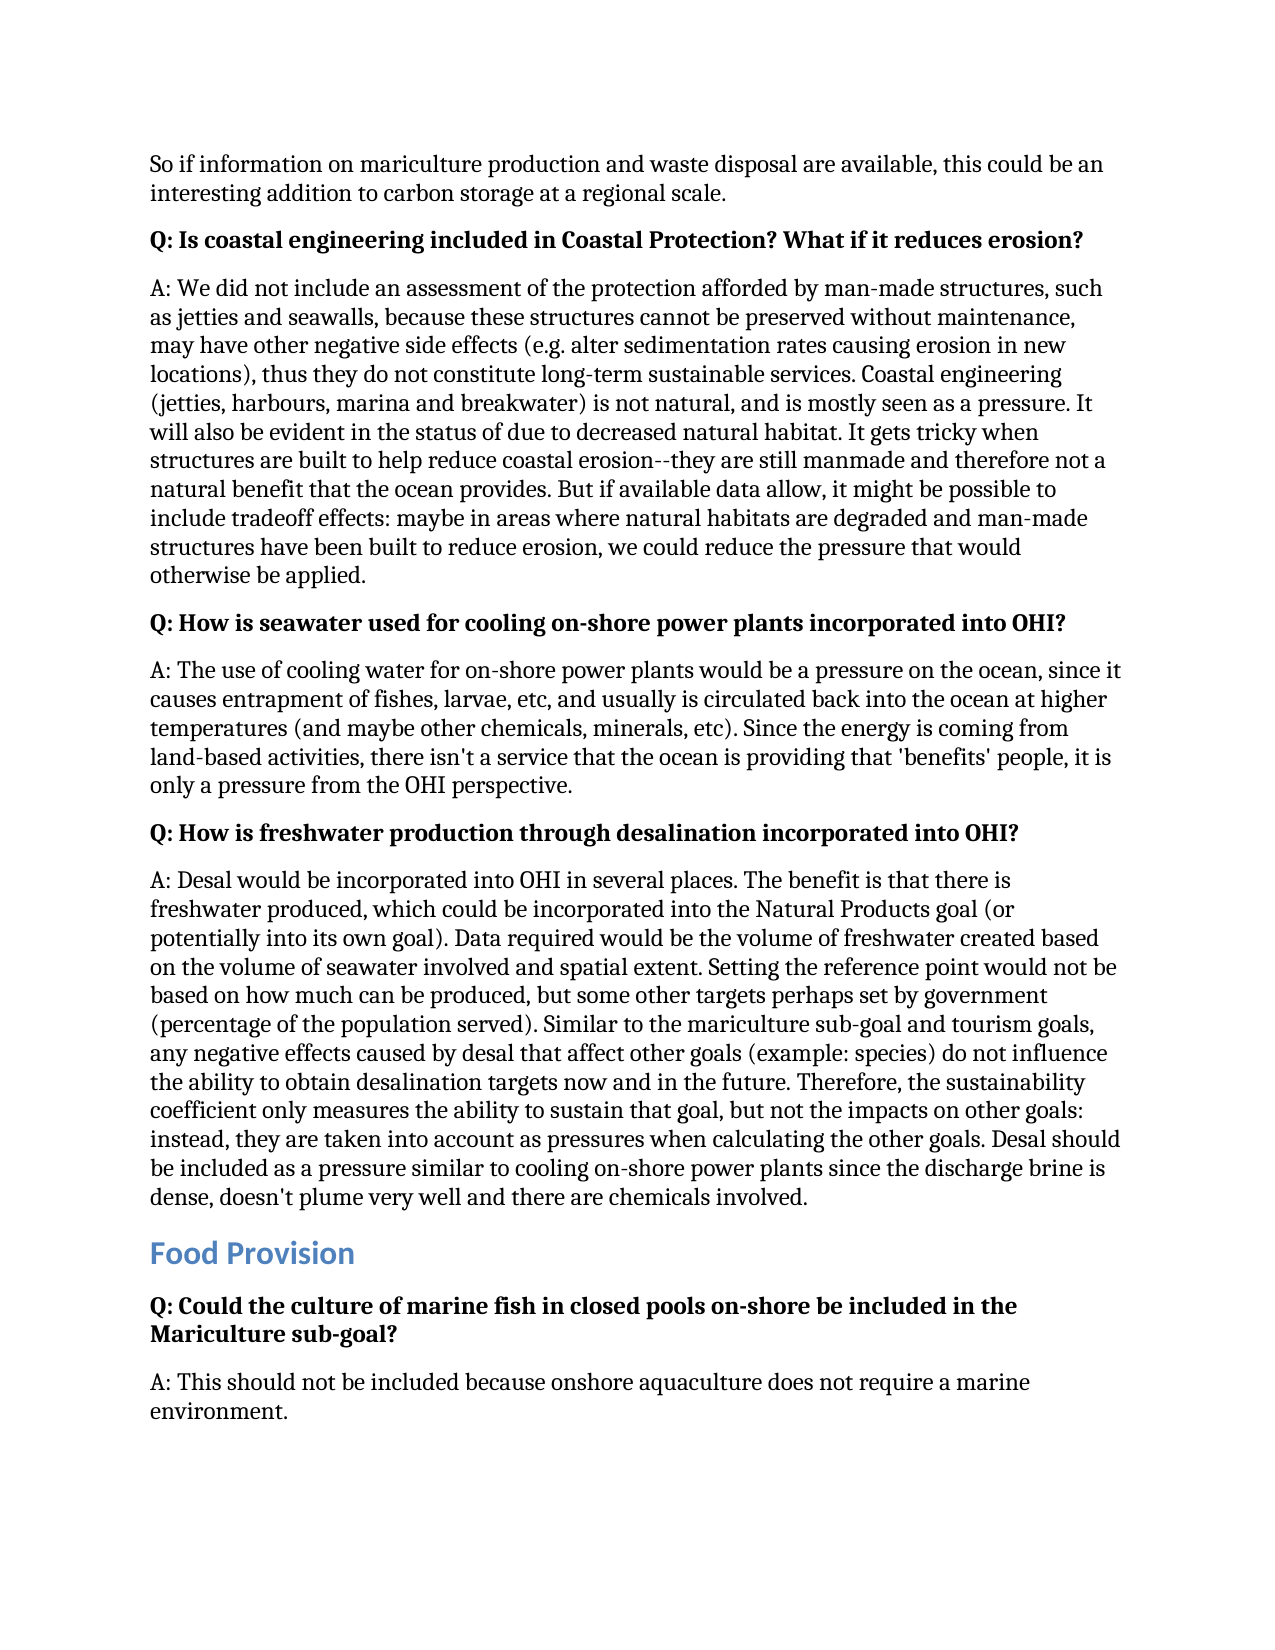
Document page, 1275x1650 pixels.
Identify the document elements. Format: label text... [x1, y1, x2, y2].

text A: We did not include an assessment of the protection afforded by man-made structures, such as jetties and seawalls, because these structures cannot be preserved without maintenance, may have other negative side effects (e.g. alter sedimentation rates causing erosion in new locations), thus they do not constitute long-term sustainable services. Coastal engineering (jetties, harbours, marina and breakwater) is not natural, and is mostly seen as a pressure. It will also be evident in the status of due to decreased natural habitat. It gets tricky when structures are built to help reduce coastal erosion--they are still manmade and therefore not a natural benefit that the ocean provides. But if available data allow, it might be possible to include tradeoff effects: maybe in areas where natural habitats are degraded and man-made structures have been built to reduce erosion, we could reduce the pressure that would otherwise be applied. [150, 274, 1125, 590]
text A: Desal would be incorporated into OHI in several places. The benefit is that there is freshwater produced, which could be incorporated into the Natural Products goal (or potentially into its own goal). Data required would be the volume of freshwater created based on the volume of seawater involved and spatial extent. Setting the reference point would not be based on how much can be produced, but some other targets perhaps set by government (percentage of the population served). Similar to the mariculture sub-goal and tourism goals, any negative effects caused by desal that affect other goals (example: species) do not influence the ability to obtain desalination targets now and in the future. Therefore, the sustainability coefficient only measures the ability to sustain that goal, but not the impacts on other goals: instead, they are taken into account as pressures when calculating the other goals. Desal should be included as a pressure similar to cooling on-shore power plants since the discharge brine is dense, doesn't plume very well and there are chemicals involved. [150, 866, 1125, 1211]
text Q: Could the culture of marine fish in closed pools on-shore be included in the Mariculture sub-goal? [150, 1292, 1125, 1349]
text A: The use of cooling water for on-shore power plants would be a pressure on the ocean, since it causes entrapment of fishes, larvae, etc, and usually is circulated back into the ocean at higher temperatures (and maybe other chemicals, minerals, etc). Since the energy is coming from land-based activities, there isn't a service that the ocean is providing that 'benefits' people, it is only a pressure from the OHI perspective. [150, 656, 1125, 800]
text Q: Is coastal engineering included in Coastal Protection? What if it reduces erosion? [150, 226, 1125, 255]
subtitle Food Provision [150, 1232, 1125, 1273]
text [150, 150, 1125, 207]
text Q: How is seawater used for cooling on-shore power plants incorporated into OHI? [150, 609, 1125, 637]
text A: This should not be included because onshore aquaculture does not require a marine environment. [150, 1368, 1125, 1425]
text Q: How is freshwater production through desalination incorporated into OHI? [150, 819, 1125, 847]
